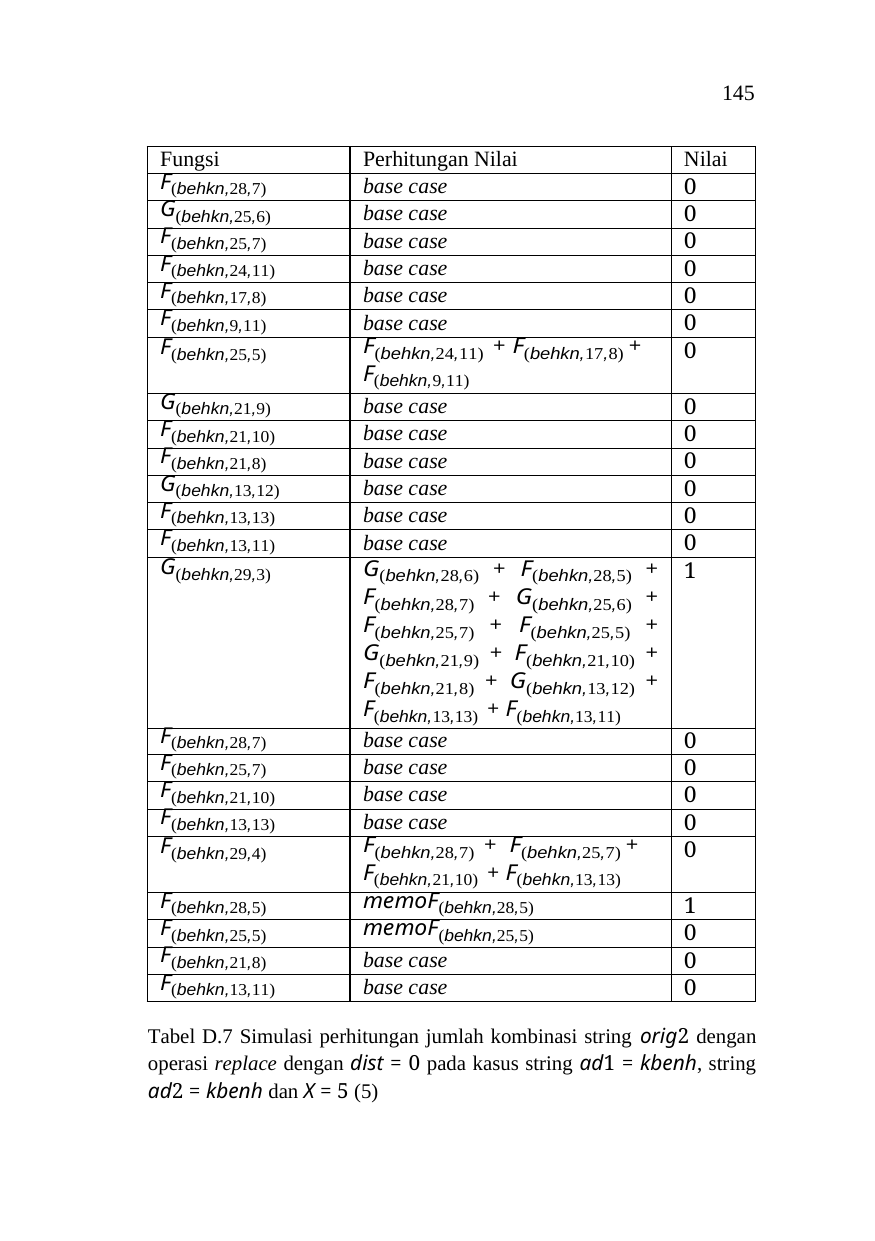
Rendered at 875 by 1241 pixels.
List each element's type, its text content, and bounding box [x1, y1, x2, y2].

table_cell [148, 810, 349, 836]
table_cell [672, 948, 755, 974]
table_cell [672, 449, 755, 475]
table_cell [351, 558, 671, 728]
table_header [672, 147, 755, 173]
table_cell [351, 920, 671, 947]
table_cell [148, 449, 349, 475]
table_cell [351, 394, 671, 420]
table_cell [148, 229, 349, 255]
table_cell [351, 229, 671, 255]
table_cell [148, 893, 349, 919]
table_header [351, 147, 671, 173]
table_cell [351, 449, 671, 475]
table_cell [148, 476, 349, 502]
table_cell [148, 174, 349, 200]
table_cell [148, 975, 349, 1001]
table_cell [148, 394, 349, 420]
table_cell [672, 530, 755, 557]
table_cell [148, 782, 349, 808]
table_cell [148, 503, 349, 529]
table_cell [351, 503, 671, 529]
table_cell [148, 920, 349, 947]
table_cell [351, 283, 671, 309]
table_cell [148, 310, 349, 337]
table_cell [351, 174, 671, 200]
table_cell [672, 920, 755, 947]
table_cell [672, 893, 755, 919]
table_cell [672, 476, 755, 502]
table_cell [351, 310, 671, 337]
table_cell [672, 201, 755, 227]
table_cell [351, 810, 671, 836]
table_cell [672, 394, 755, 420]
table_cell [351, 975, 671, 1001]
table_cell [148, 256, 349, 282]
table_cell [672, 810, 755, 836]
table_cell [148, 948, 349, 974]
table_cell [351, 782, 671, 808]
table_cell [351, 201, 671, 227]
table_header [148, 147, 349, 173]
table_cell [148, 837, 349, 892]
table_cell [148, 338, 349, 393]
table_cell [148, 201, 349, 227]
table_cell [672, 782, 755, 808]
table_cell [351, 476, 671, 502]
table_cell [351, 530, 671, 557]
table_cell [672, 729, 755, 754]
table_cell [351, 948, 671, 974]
text Tabel D.7 Simulasi perhitungan jumlah kombinasi string orig2 dengan operasi replace dengan dist = 0 pada kasus string ad1 = kbenh, string ad2 = kbenh dan X = 5 (5) [148, 1021, 756, 1105]
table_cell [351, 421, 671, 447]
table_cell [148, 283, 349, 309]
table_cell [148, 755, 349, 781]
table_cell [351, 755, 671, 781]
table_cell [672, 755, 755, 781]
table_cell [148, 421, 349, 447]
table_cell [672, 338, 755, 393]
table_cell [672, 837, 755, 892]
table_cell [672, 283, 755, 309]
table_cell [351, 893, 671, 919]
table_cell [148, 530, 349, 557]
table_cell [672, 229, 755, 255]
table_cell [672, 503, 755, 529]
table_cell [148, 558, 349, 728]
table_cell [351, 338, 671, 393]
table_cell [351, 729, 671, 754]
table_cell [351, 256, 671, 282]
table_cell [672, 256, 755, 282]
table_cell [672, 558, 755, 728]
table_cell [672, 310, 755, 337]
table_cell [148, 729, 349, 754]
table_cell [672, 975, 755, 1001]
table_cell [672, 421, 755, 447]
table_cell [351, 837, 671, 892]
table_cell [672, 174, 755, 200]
